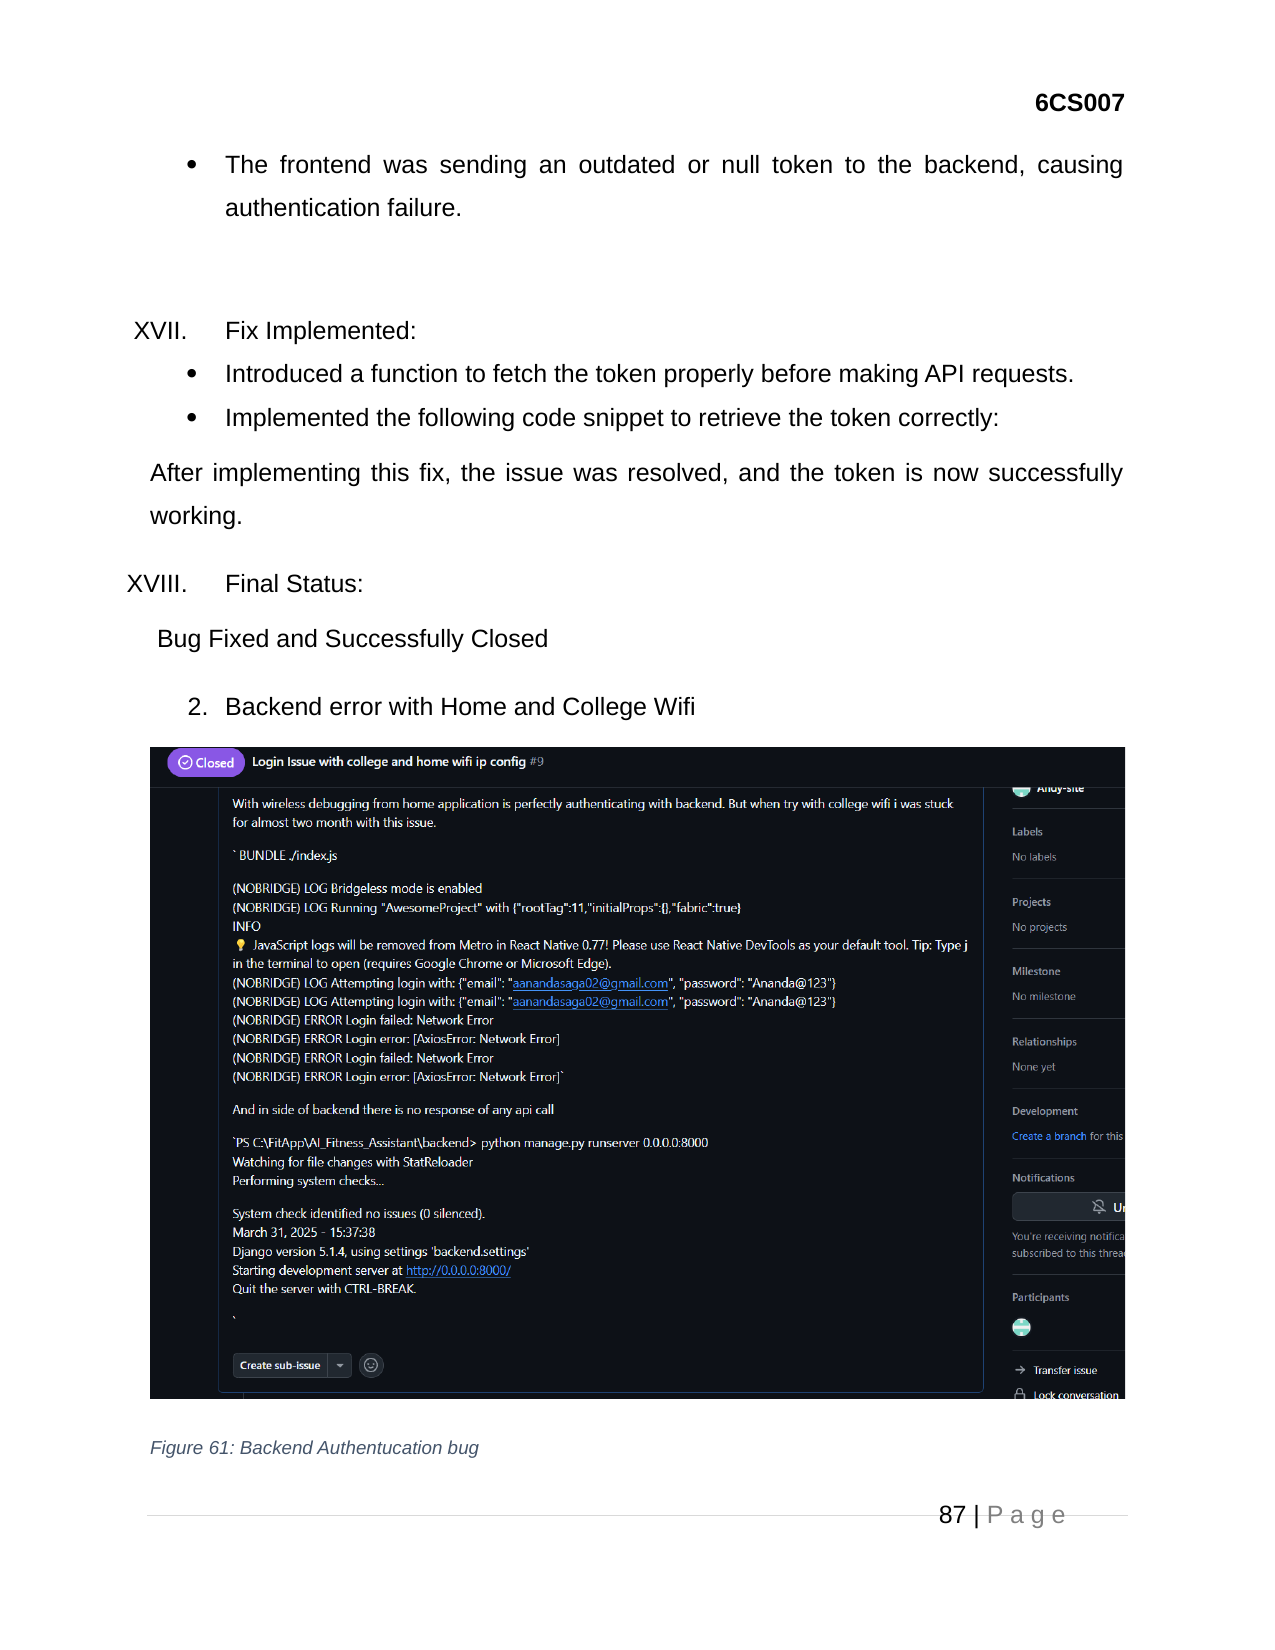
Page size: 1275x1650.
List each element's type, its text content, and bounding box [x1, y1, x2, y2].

picture [150, 747, 1125, 1399]
text Bug Fixed and Successfully Closed [150, 624, 1125, 653]
text Figure : Backend Authentucation bug [150, 1437, 1125, 1458]
list Backend error with Home and College Wifi [187, 692, 1125, 720]
list Introduced a function to fetch the token properly before making API requests. [187, 359, 1125, 388]
list Fix Implemented: [187, 316, 1125, 345]
list The frontend was sending an outdated or null token to the backend, causing authentication failure. [187, 150, 1125, 222]
text After implementing this fix, the issue was resolved, and the token is now successfully working. [150, 458, 1125, 530]
list Implemented the following code snippet to retrieve the token correctly: [187, 402, 1125, 431]
list Final Status: [187, 569, 1125, 597]
